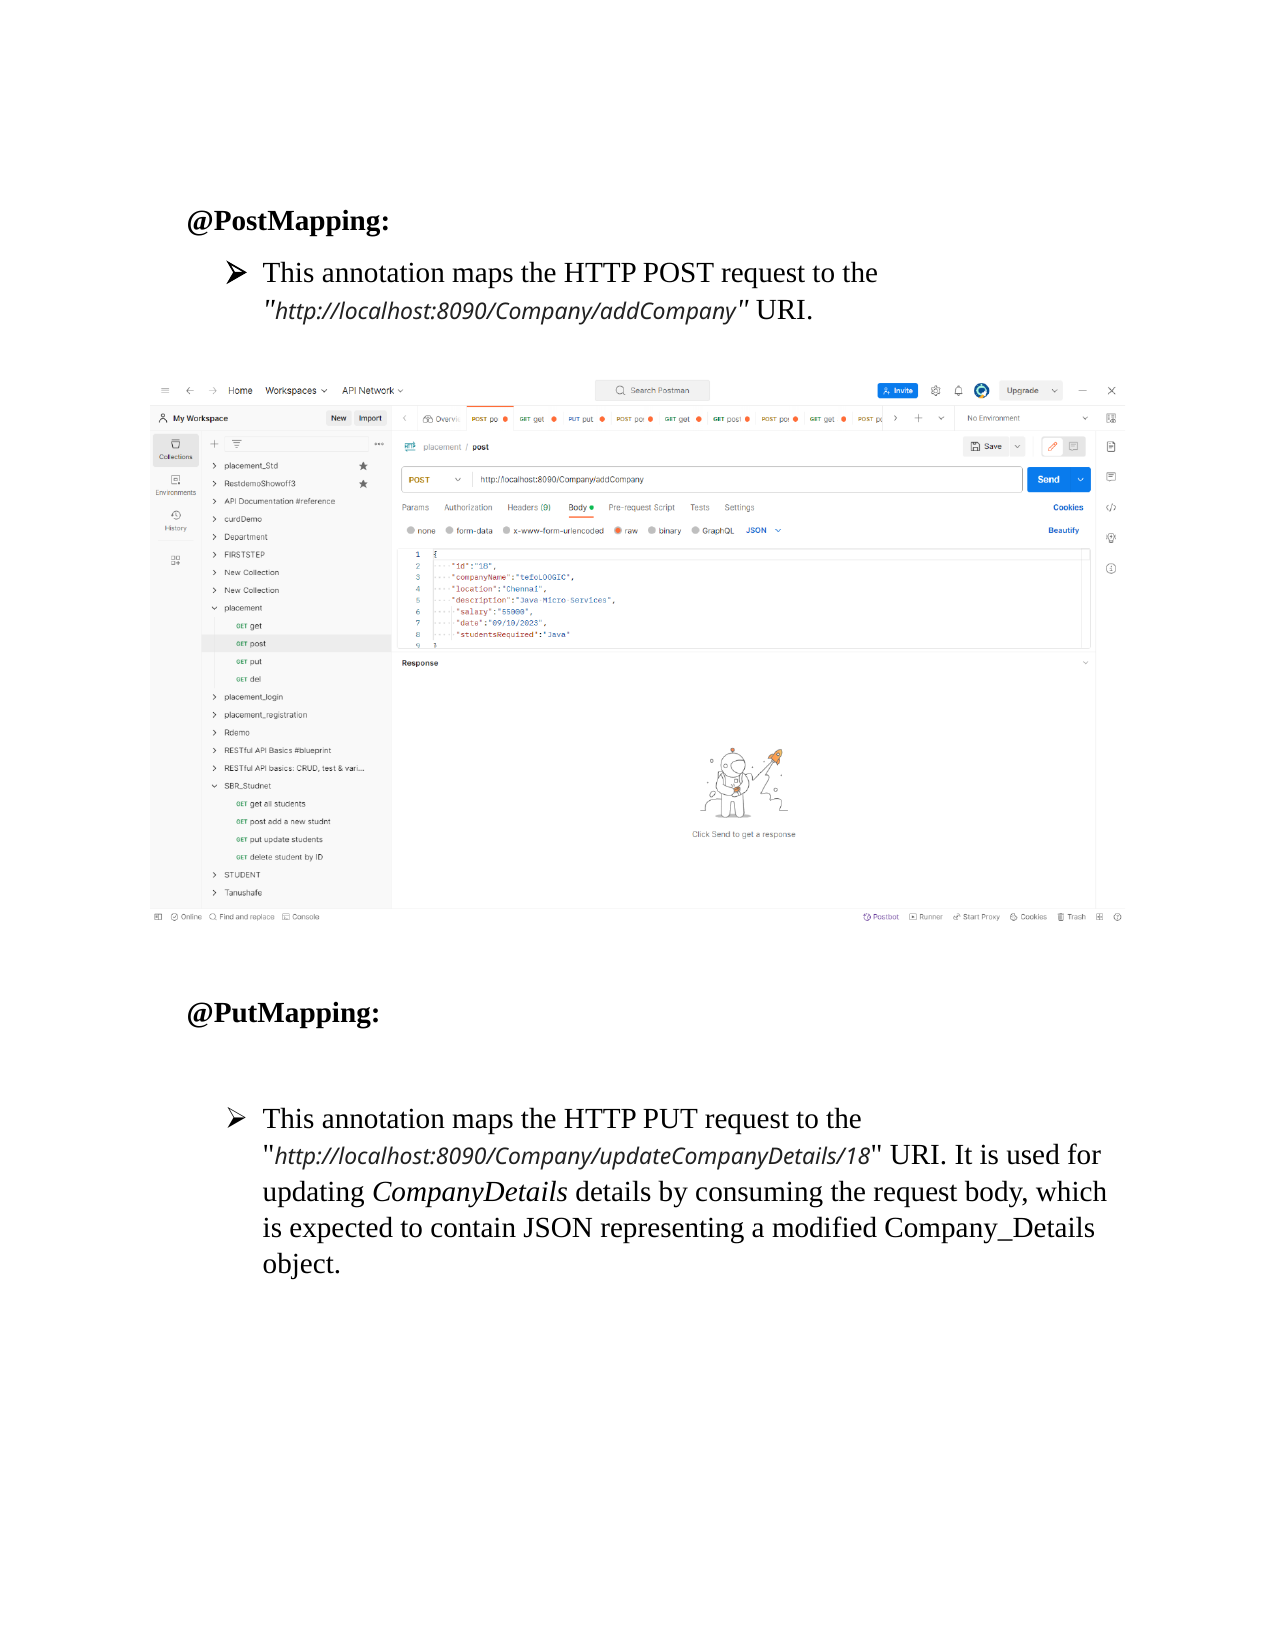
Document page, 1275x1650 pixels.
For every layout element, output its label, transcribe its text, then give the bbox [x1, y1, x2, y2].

text @PostMapping: [150, 203, 1125, 236]
text @PutMapping: [150, 996, 1125, 1029]
picture [150, 375, 1125, 924]
list This annotation maps the HTTP POST request to the "http://localhost:8090/Company/addCompany" URI. [225, 256, 1125, 326]
list This annotation maps the HTTP PUT request to the "http://localhost:8090/Company/updateCompanyDetails/18" URI. It is used for updating CompanyDetails details by consuming the request body, which is expected to contain JSON representing a modified Company_Details object. [225, 1101, 1125, 1280]
